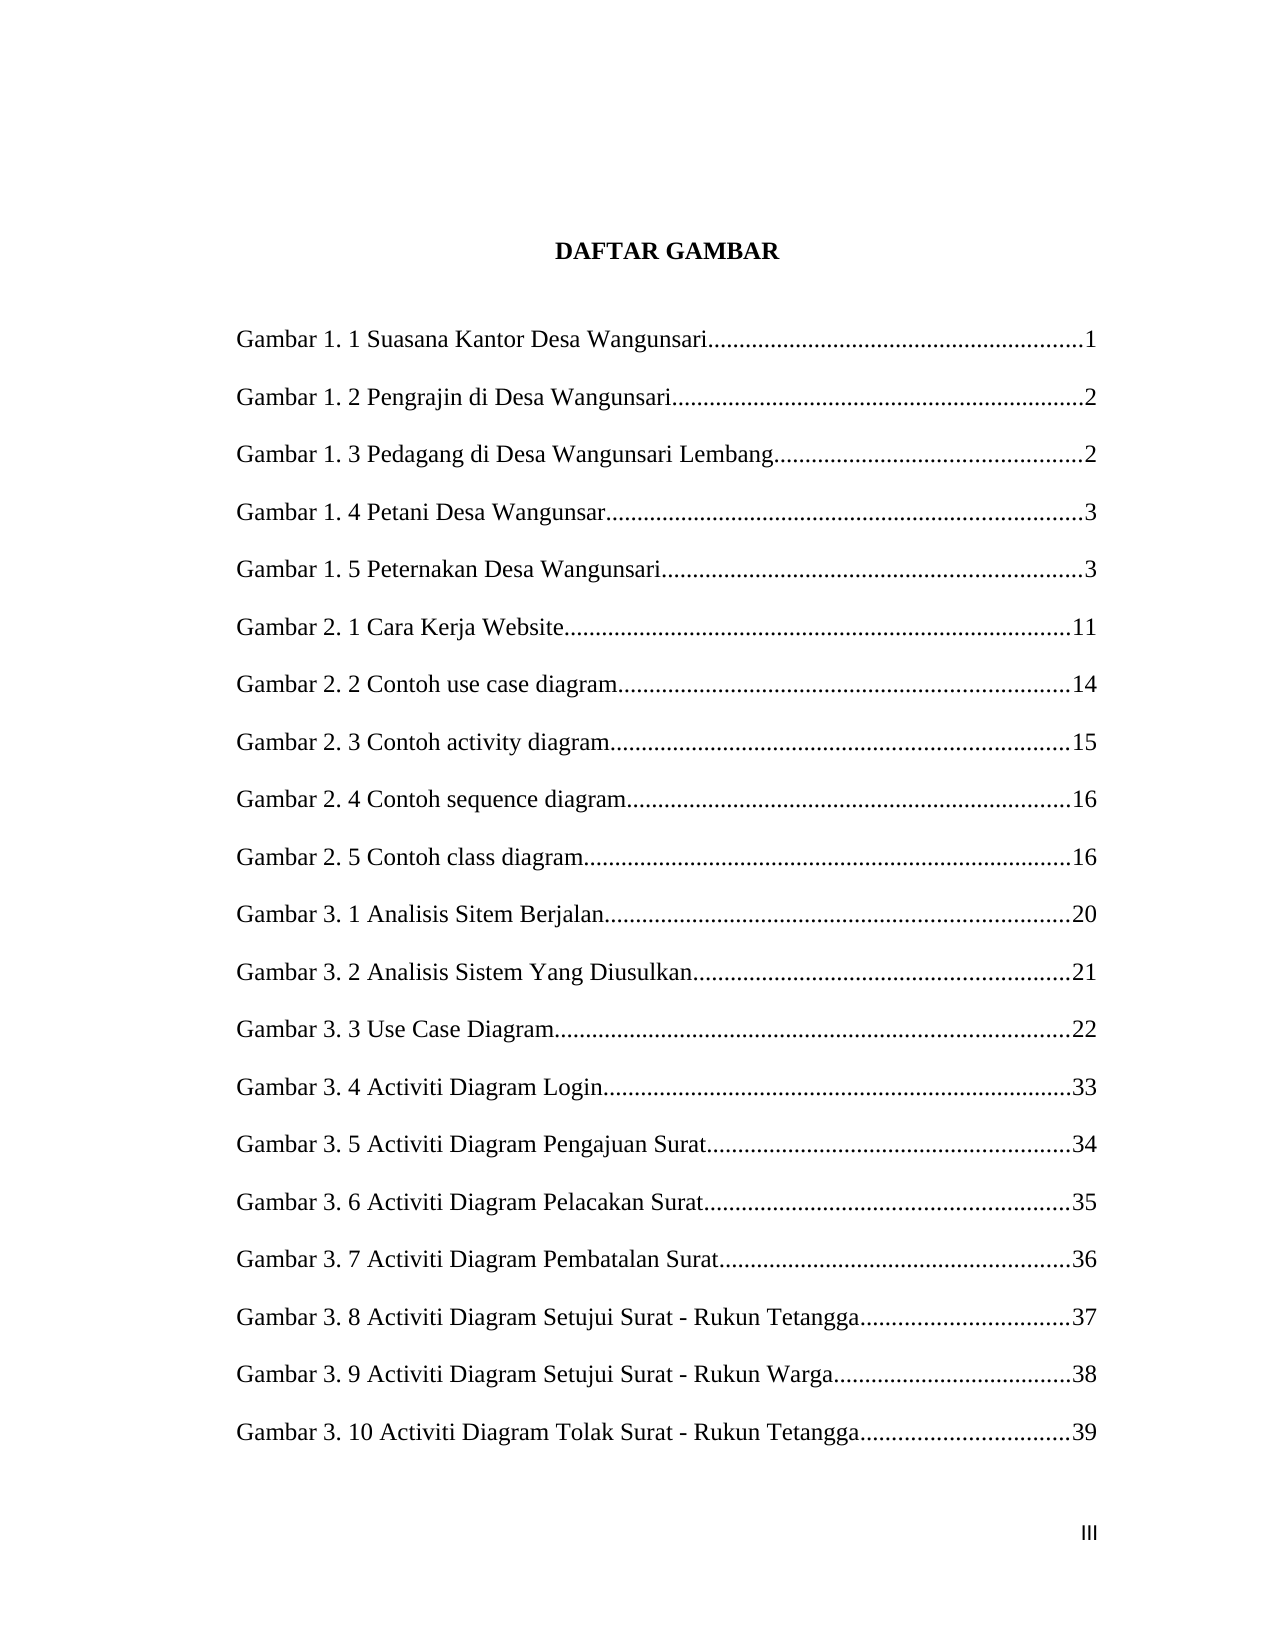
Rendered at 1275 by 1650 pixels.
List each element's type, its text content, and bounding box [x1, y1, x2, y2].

text Gambar 1. 4 Petani Desa Wangunsar 3 [236, 497, 1098, 526]
text Gambar 3. 2 Analisis Sistem Yang Diusulkan 21 [236, 957, 1098, 986]
text Gambar 3. 1 Analisis Sitem Berjalan 20 [236, 899, 1098, 928]
text Gambar 1. 1 Suasana Kantor Desa Wangunsari 1 [236, 324, 1098, 353]
text Gambar 2. 5 Contoh class diagram 16 [236, 842, 1098, 871]
text Gambar 2. 3 Contoh activity diagram 15 [236, 727, 1098, 756]
subtitle DAFTAR GAMBAR [236, 236, 1098, 265]
text Gambar 3. 3 Use Case Diagram 22 [236, 1014, 1098, 1043]
text Gambar 1. 5 Peternakan Desa Wangunsari 3 [236, 554, 1098, 583]
text Gambar 3. 7 Activiti Diagram Pembatalan Surat 36 [236, 1244, 1098, 1273]
text Gambar 2. 4 Contoh sequence diagram 16 [236, 784, 1098, 813]
text Gambar 3. 4 Activiti Diagram Login 33 [236, 1072, 1098, 1101]
text Gambar 2. 2 Contoh use case diagram 14 [236, 669, 1098, 698]
text Gambar 1. 3 Pedagang di Desa Wangunsari Lembang 2 [236, 439, 1098, 468]
text Gambar 1. 2 Pengrajin di Desa Wangunsari 2 [236, 382, 1098, 411]
text Gambar 3. 8 Activiti Diagram Setujui Surat - Rukun Tetangga 37 [236, 1302, 1098, 1331]
text Gambar 2. 1 Cara Kerja Website 11 [236, 612, 1098, 641]
text Gambar 3. 6 Activiti Diagram Pelacakan Surat 35 [236, 1187, 1098, 1216]
text Gambar 3. 9 Activiti Diagram Setujui Surat - Rukun Warga 38 [236, 1359, 1098, 1388]
text Gambar 3. 5 Activiti Diagram Pengajuan Surat 34 [236, 1129, 1098, 1158]
text Gambar 3. 10 Activiti Diagram Tolak Surat - Rukun Tetangga 39 [236, 1417, 1098, 1446]
